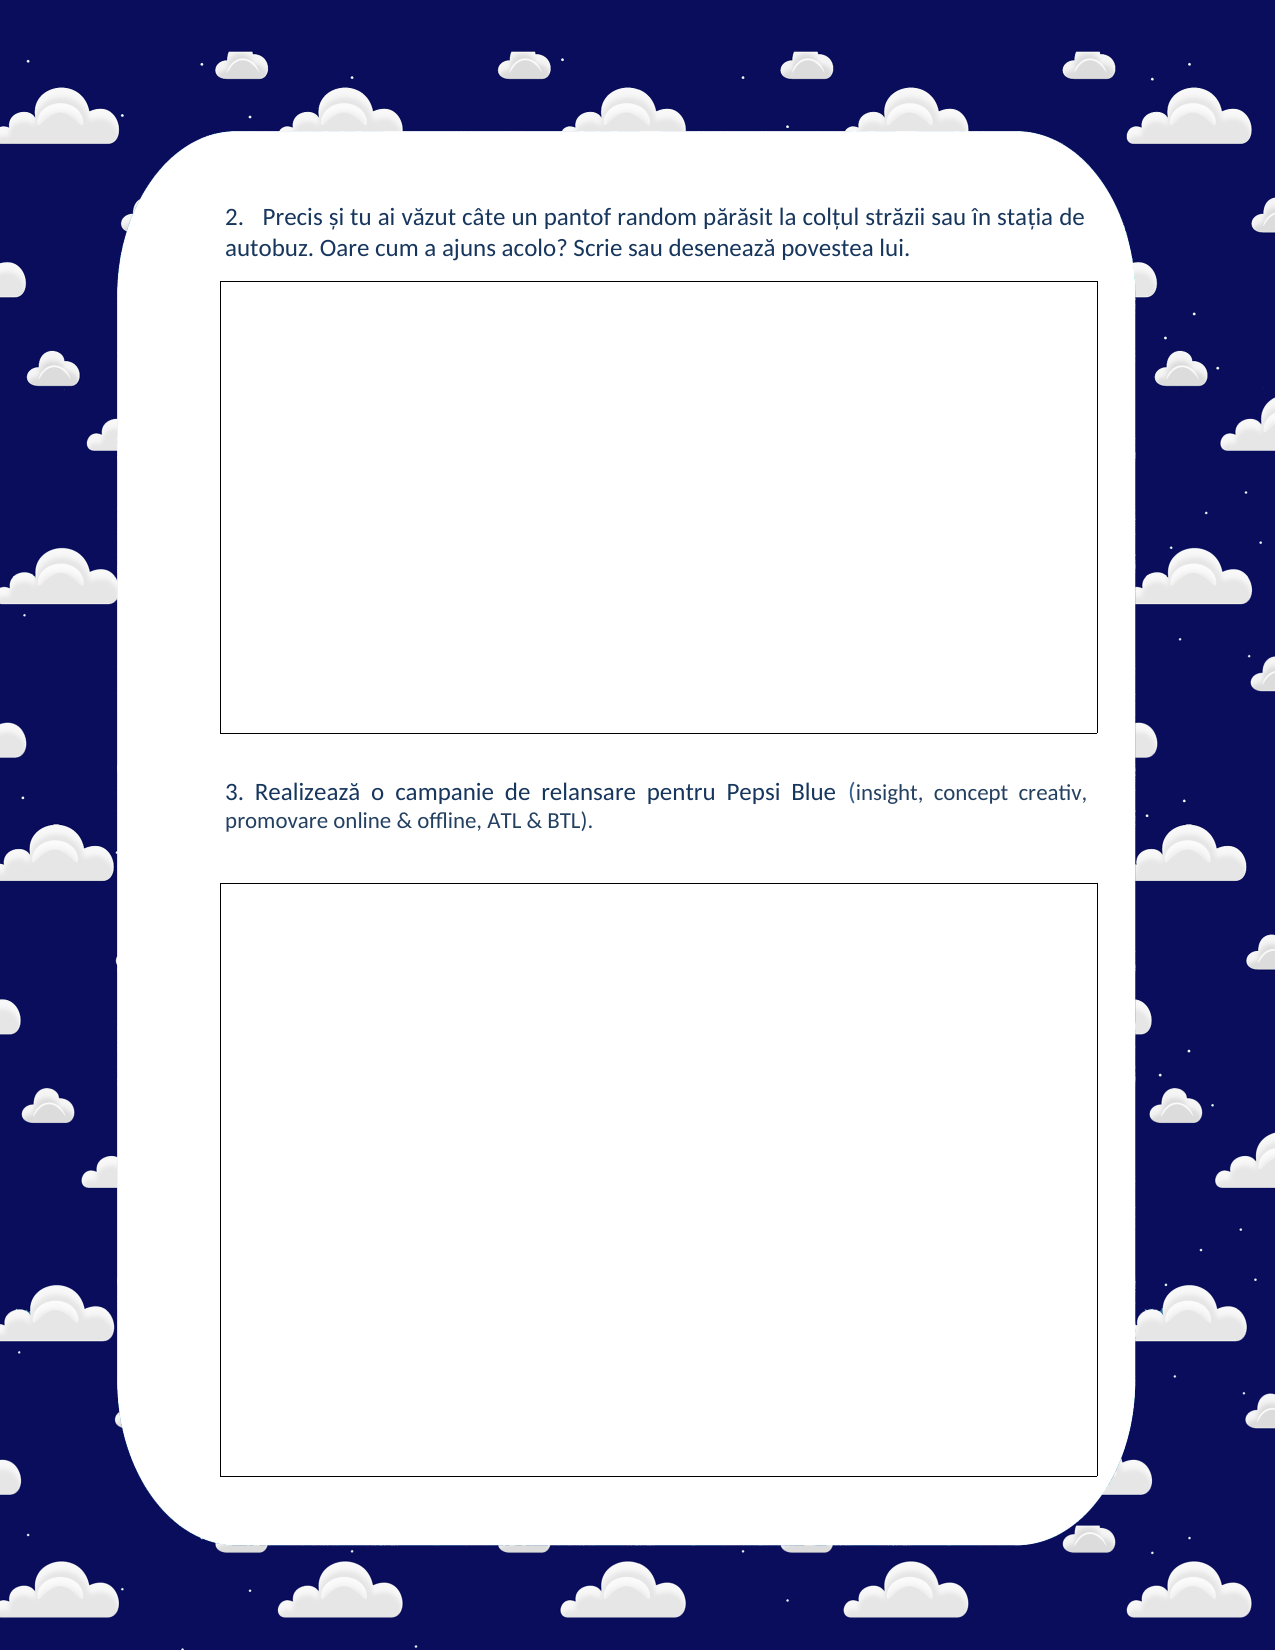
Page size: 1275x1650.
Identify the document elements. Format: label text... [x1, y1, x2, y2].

list Precis şi tu ai văzut câte un pantof random părăsit la colţul străzii sau în staţia de autobuz. Oare cum a ajuns acolo? Scrie sau desenează povestea lui. [225, 201, 1087, 262]
text 3. Realizează o campanie de relansare pentru Pepsi Blue (insight, concept creativ, promovare online & offline, ATL & BTL). [225, 776, 1087, 834]
picture [0, 0, 1275, 1650]
